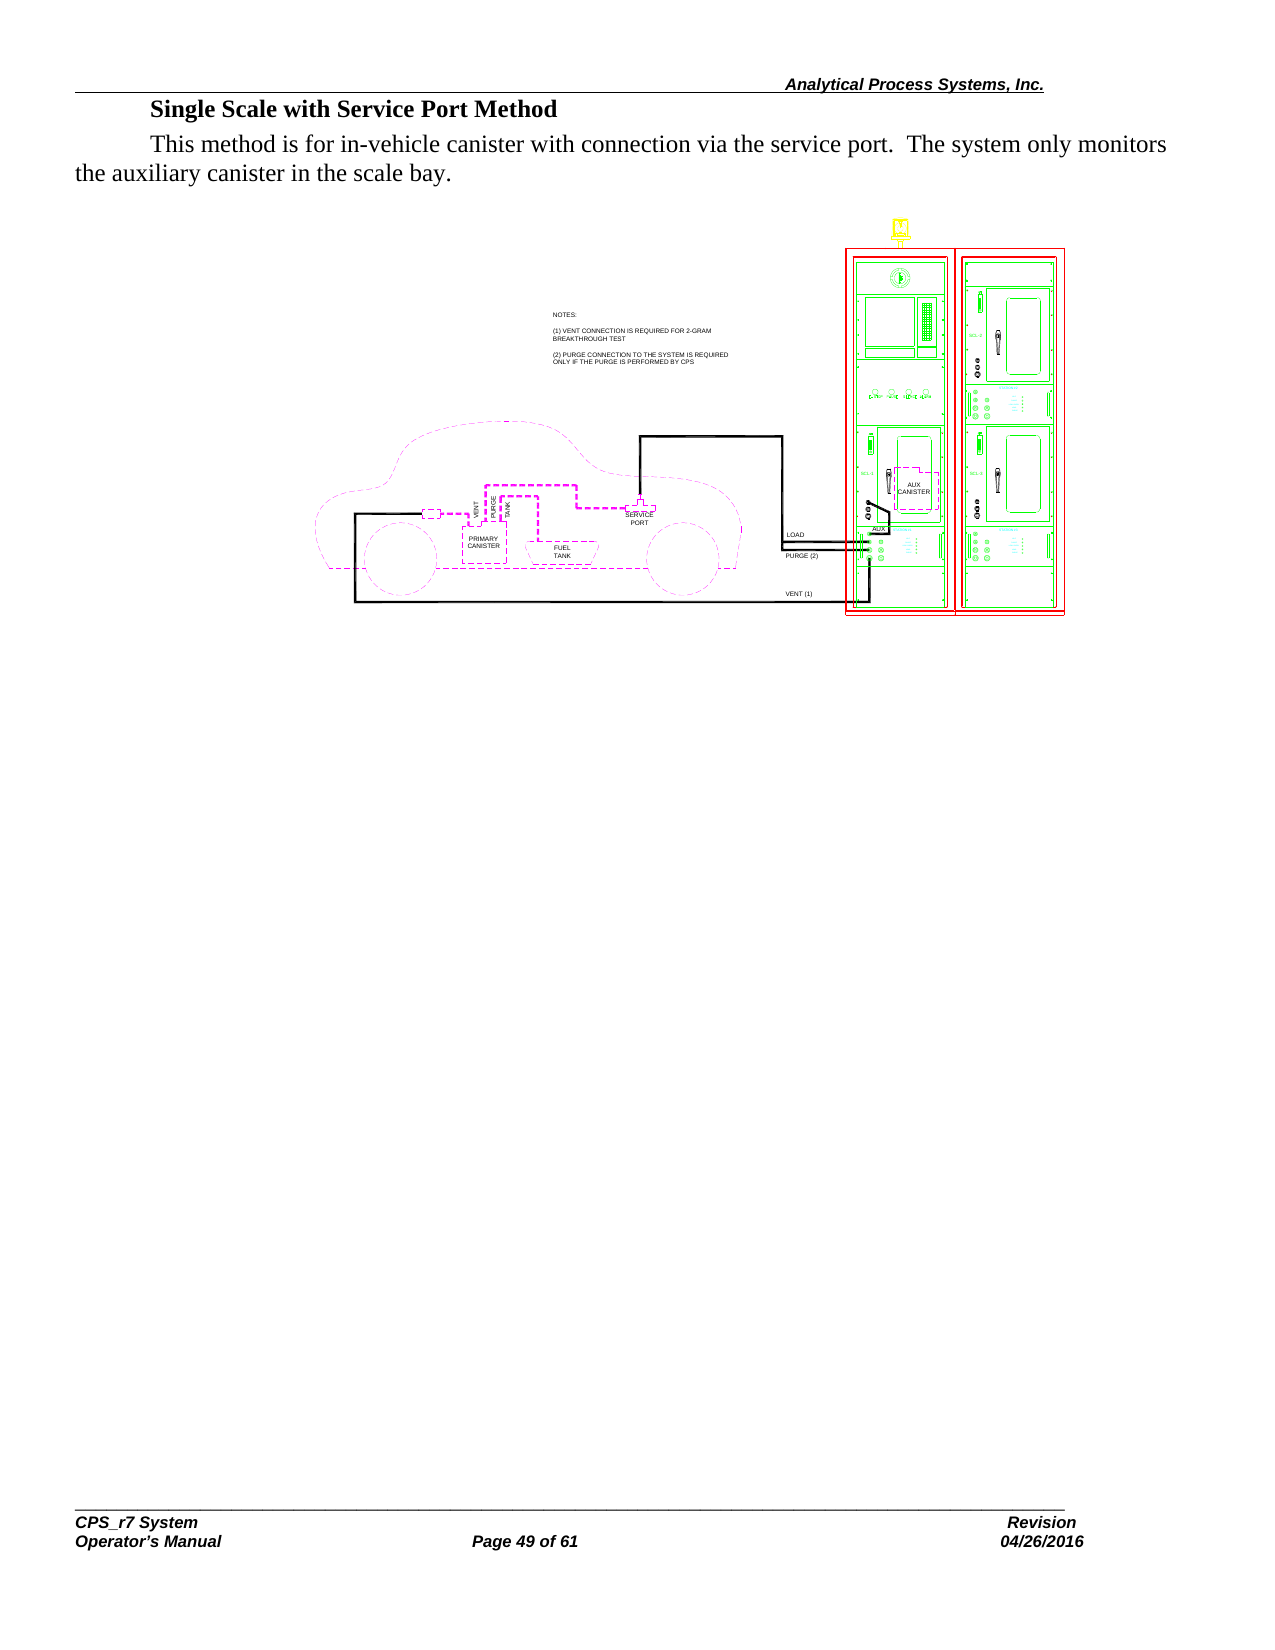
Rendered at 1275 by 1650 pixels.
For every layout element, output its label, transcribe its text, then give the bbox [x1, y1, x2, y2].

text This method is for in-vehicle canister with connection via the service port. The system only monitors the auxiliary canister in the scale bay. [75, 129, 1200, 187]
subtitle Single Scale with Service Port Method [75, 94, 1200, 123]
